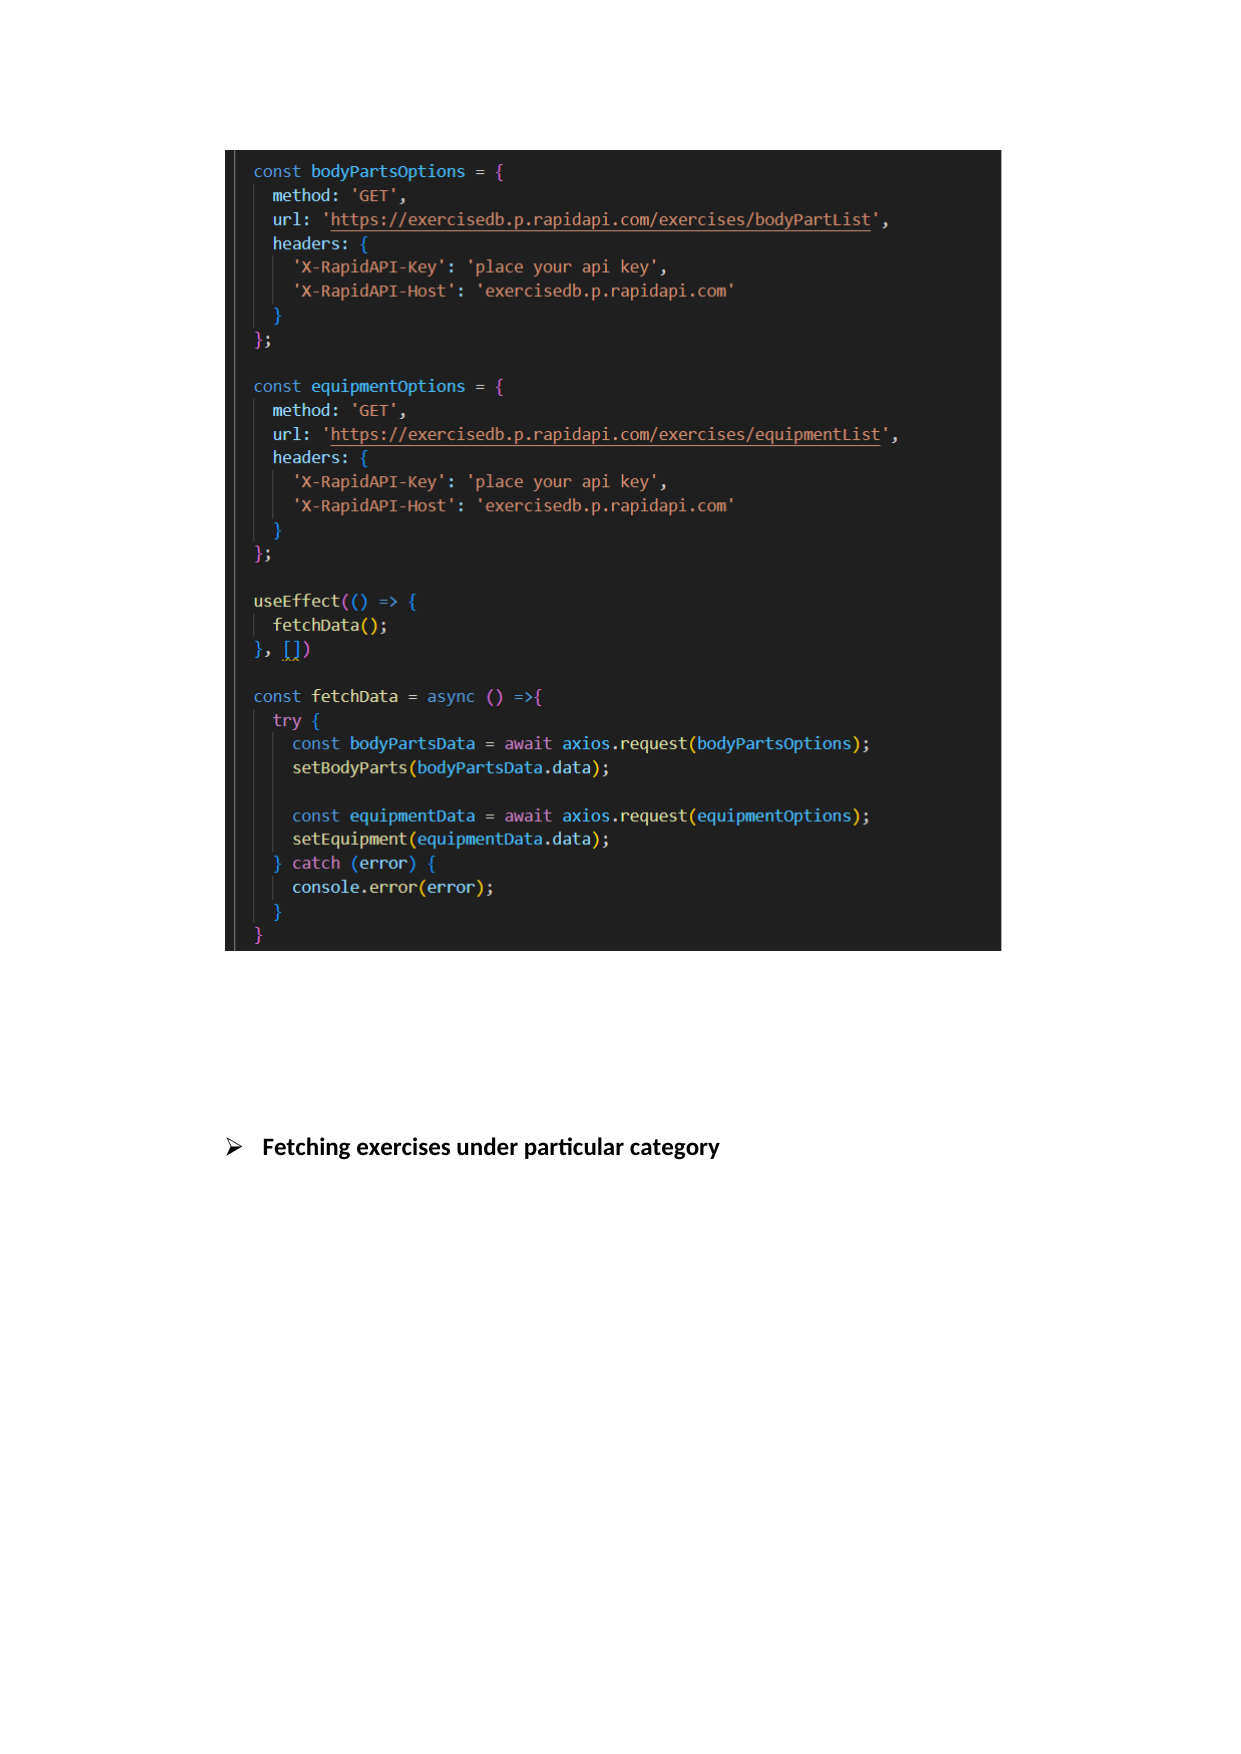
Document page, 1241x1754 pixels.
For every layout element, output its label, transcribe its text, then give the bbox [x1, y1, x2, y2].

list Fetching exercises under particular category [225, 1118, 1090, 1169]
picture [225, 150, 1002, 951]
